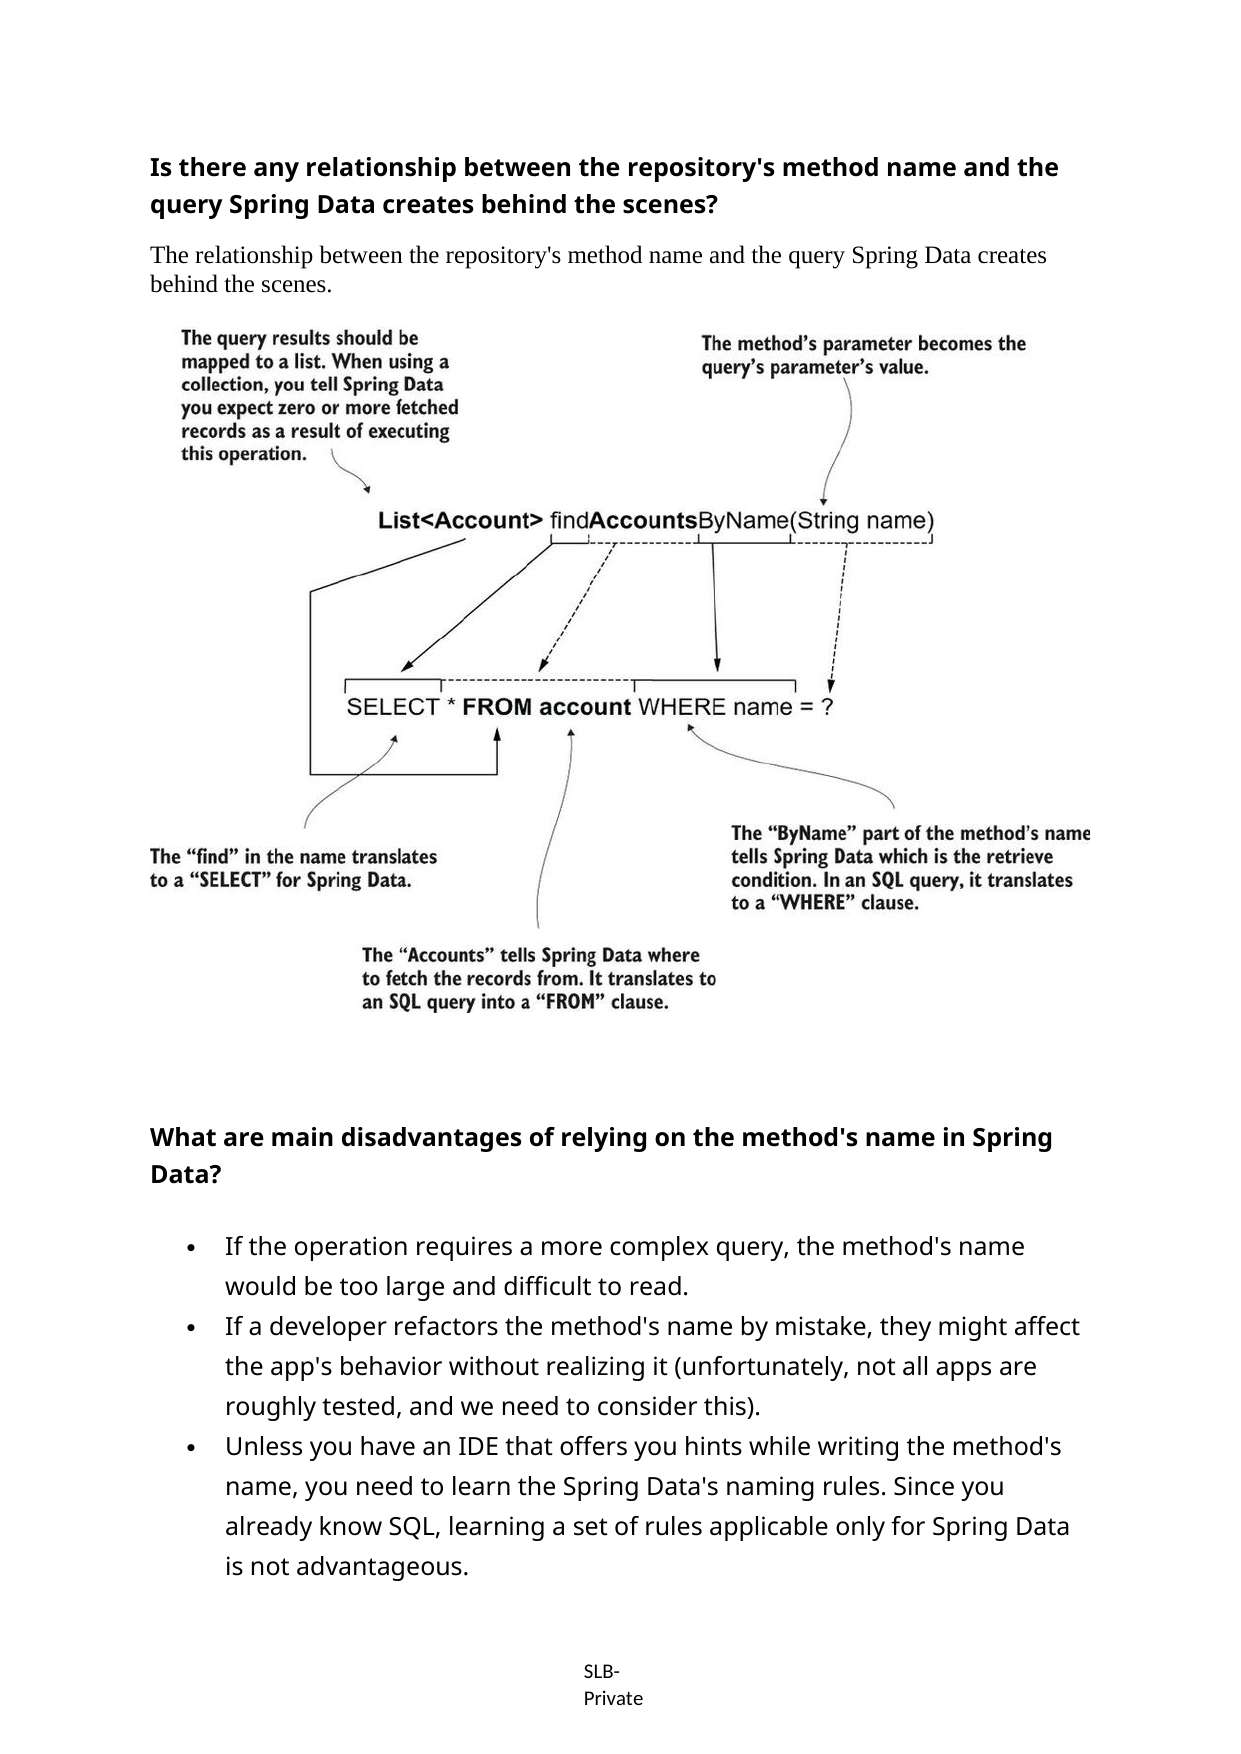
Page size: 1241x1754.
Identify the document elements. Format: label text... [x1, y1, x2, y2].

text What are main disadvantages of relying on the method's name in Spring Data? [150, 1120, 1090, 1191]
text The relationship between the repository's method name and the query Spring Data creates behind the scenes. [150, 240, 1090, 298]
list If the operation requires a more complex query, the method's name would be too large and difficult to read. [187, 1222, 1090, 1302]
picture [150, 326, 1091, 1013]
list If a developer refactors the method's name by mistake, they might affect the app's behavior without realizing it (unfortunately, not all apps are roughly tested, and we need to consider this). [187, 1332, 1090, 1452]
text Is there any relationship between the repository's method name and the query Spring Data creates behind the scenes? [150, 150, 1090, 221]
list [187, 1481, 1090, 1561]
